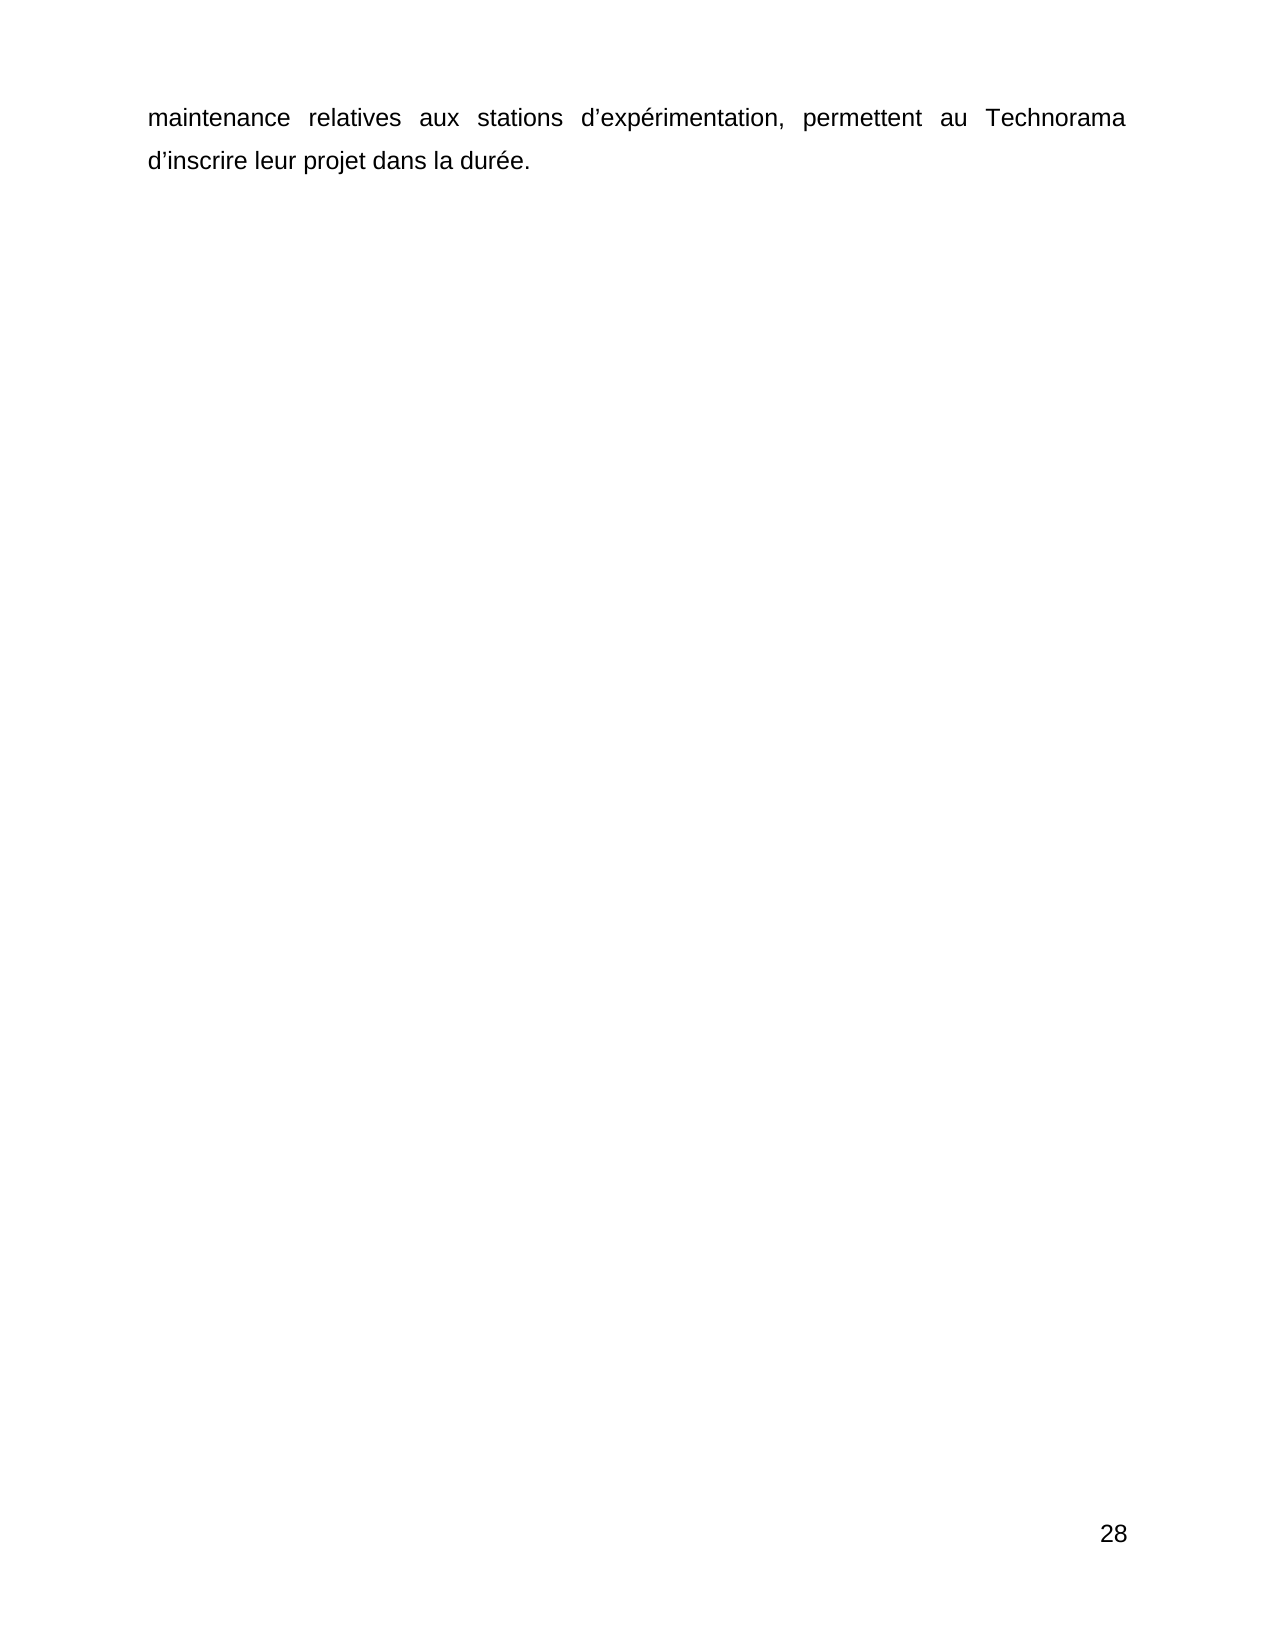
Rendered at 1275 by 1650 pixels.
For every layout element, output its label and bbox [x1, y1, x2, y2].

text [148, 103, 1127, 175]
